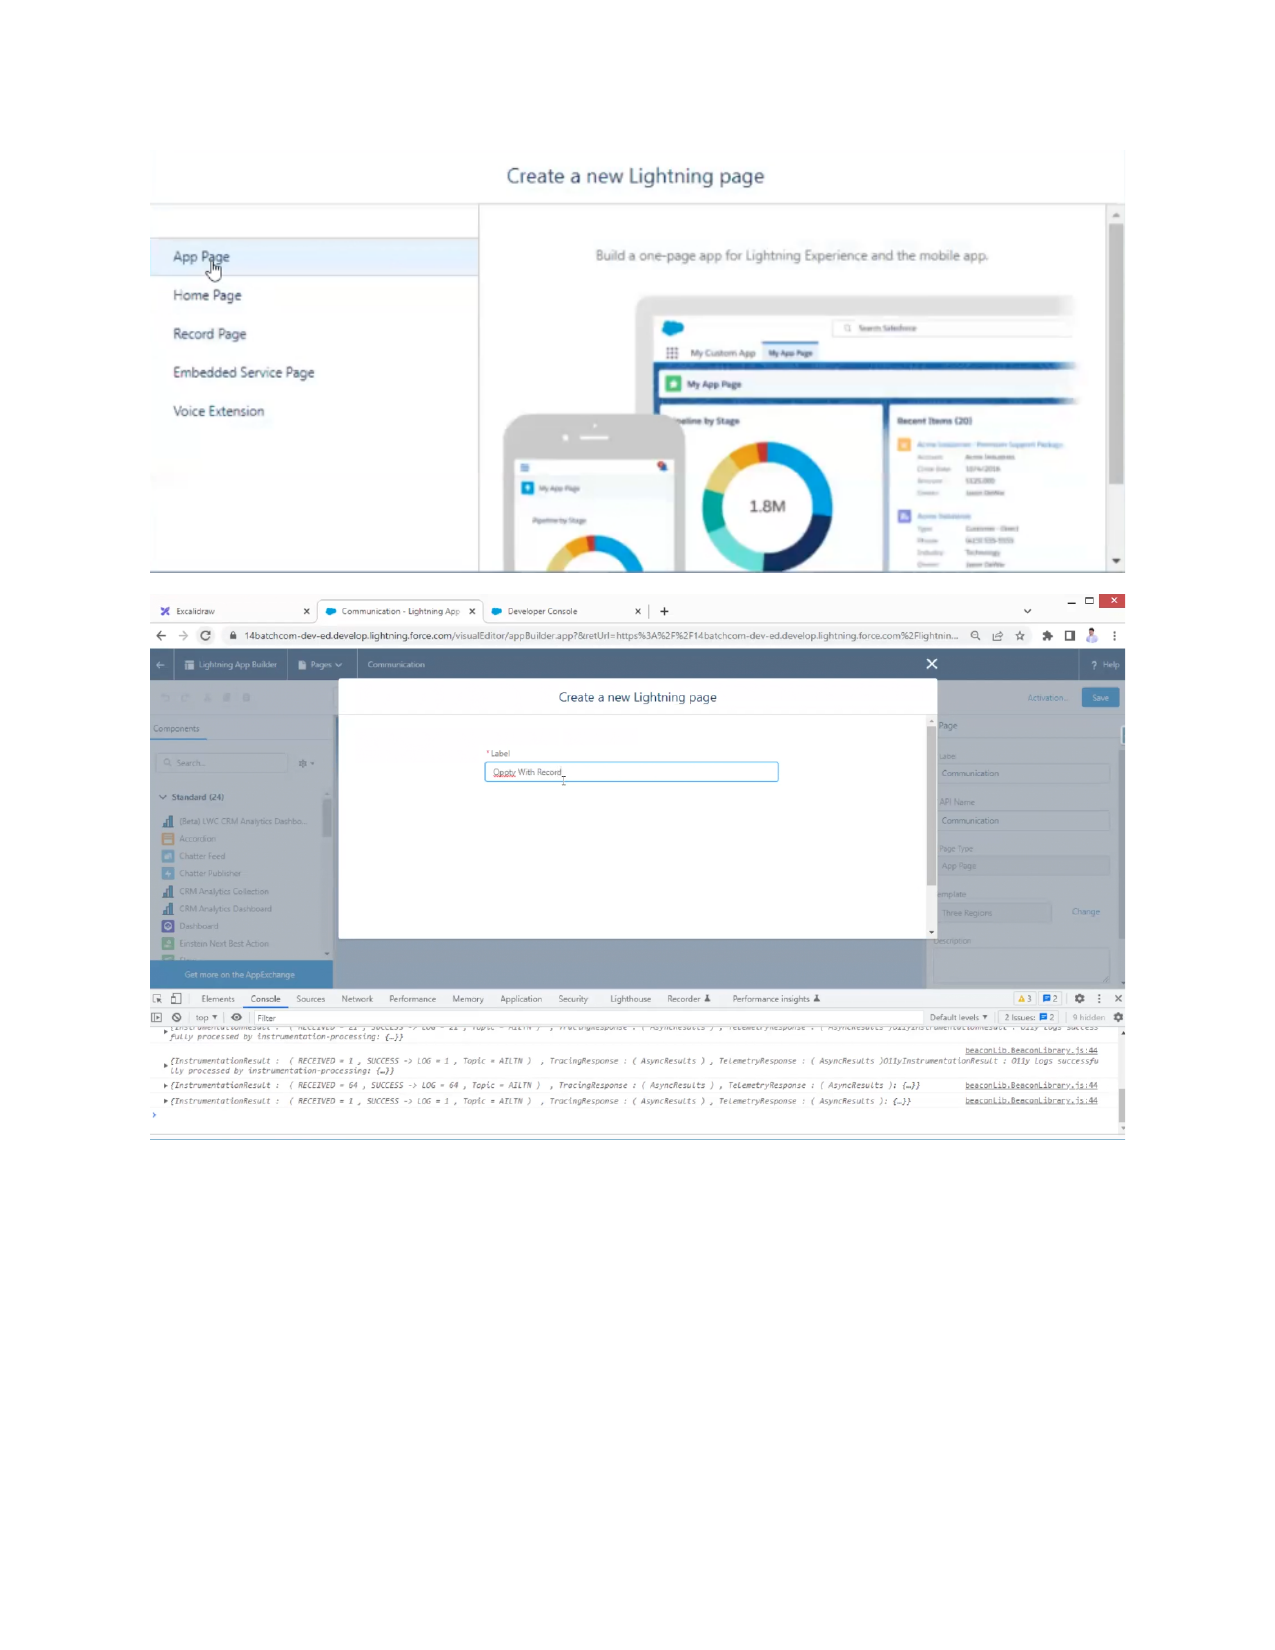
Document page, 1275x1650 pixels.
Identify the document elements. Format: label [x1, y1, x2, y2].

picture [150, 594, 1125, 1140]
picture [150, 150, 1125, 573]
